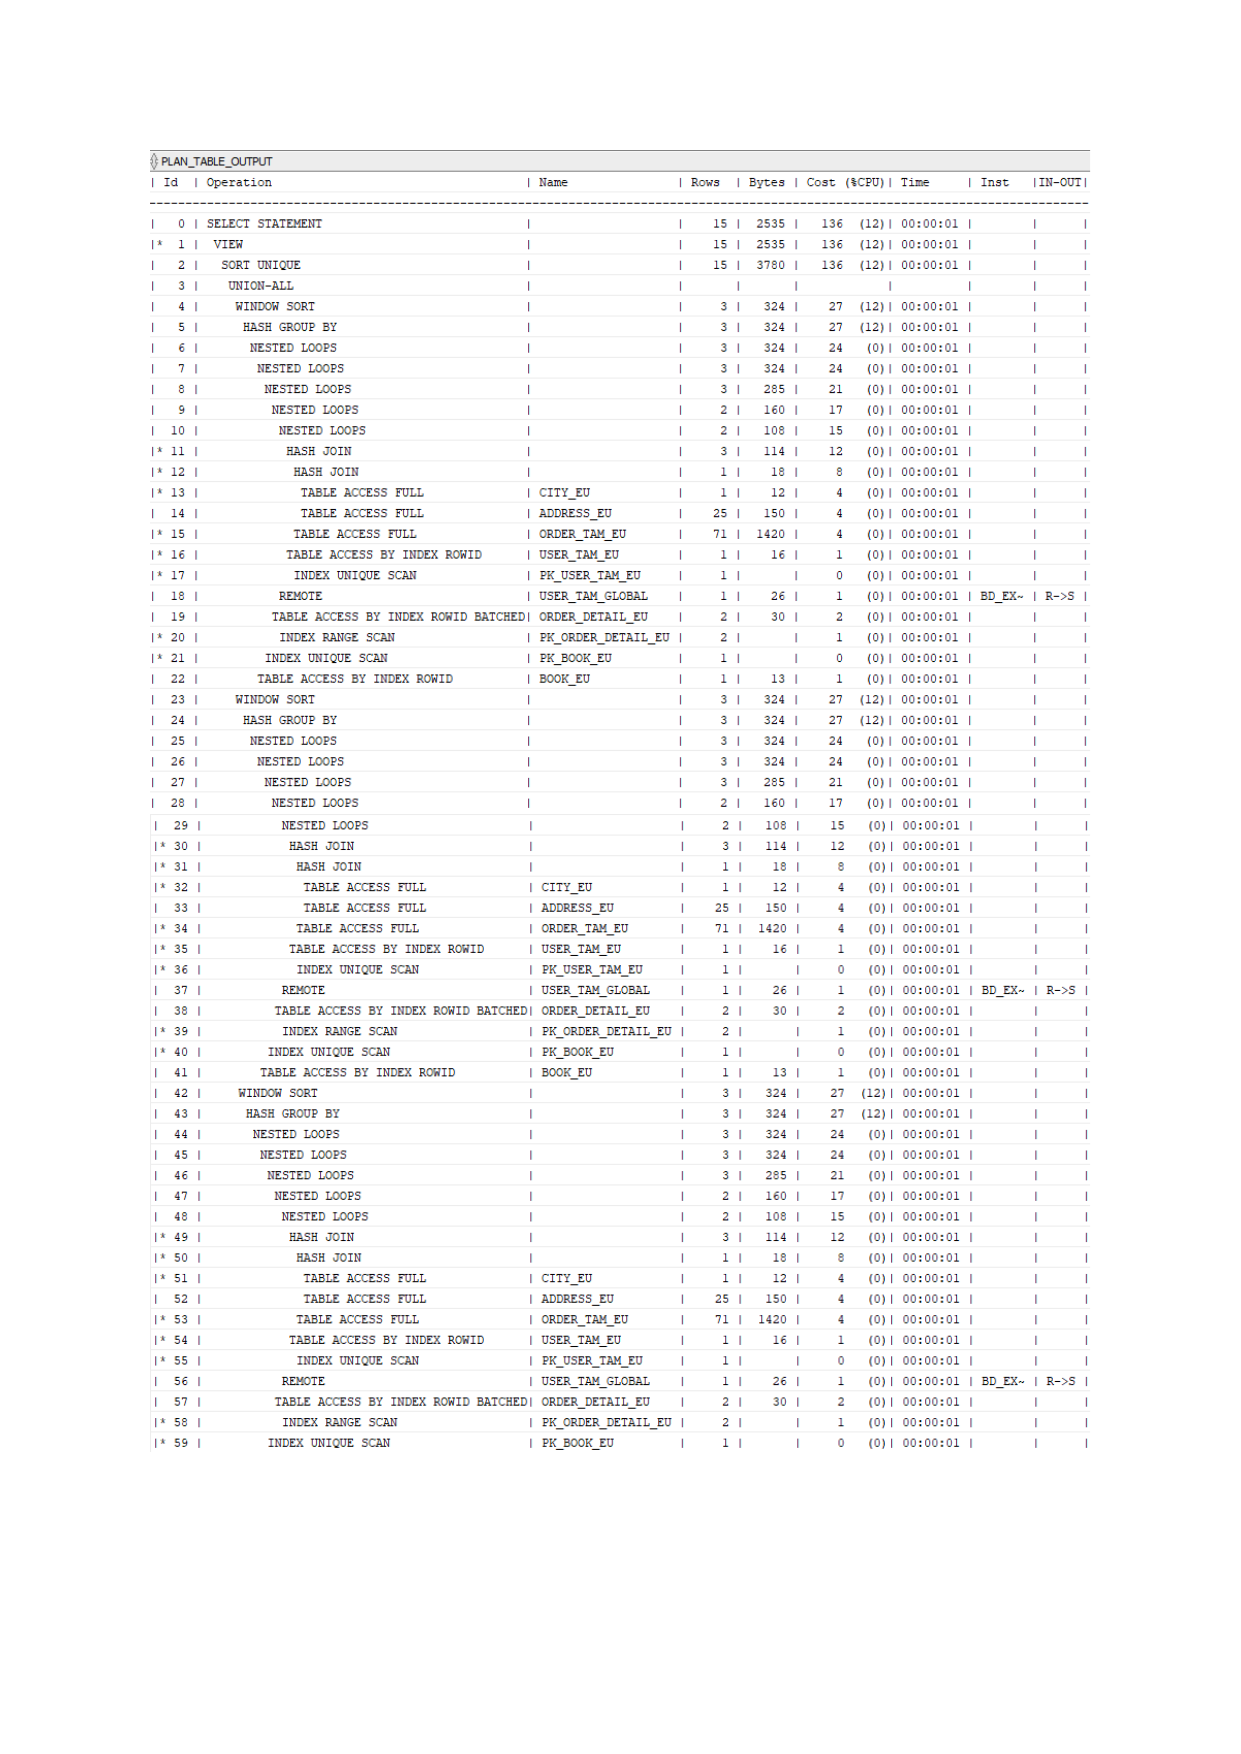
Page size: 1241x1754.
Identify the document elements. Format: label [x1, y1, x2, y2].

picture [150, 814, 1091, 1452]
picture [150, 150, 1091, 811]
